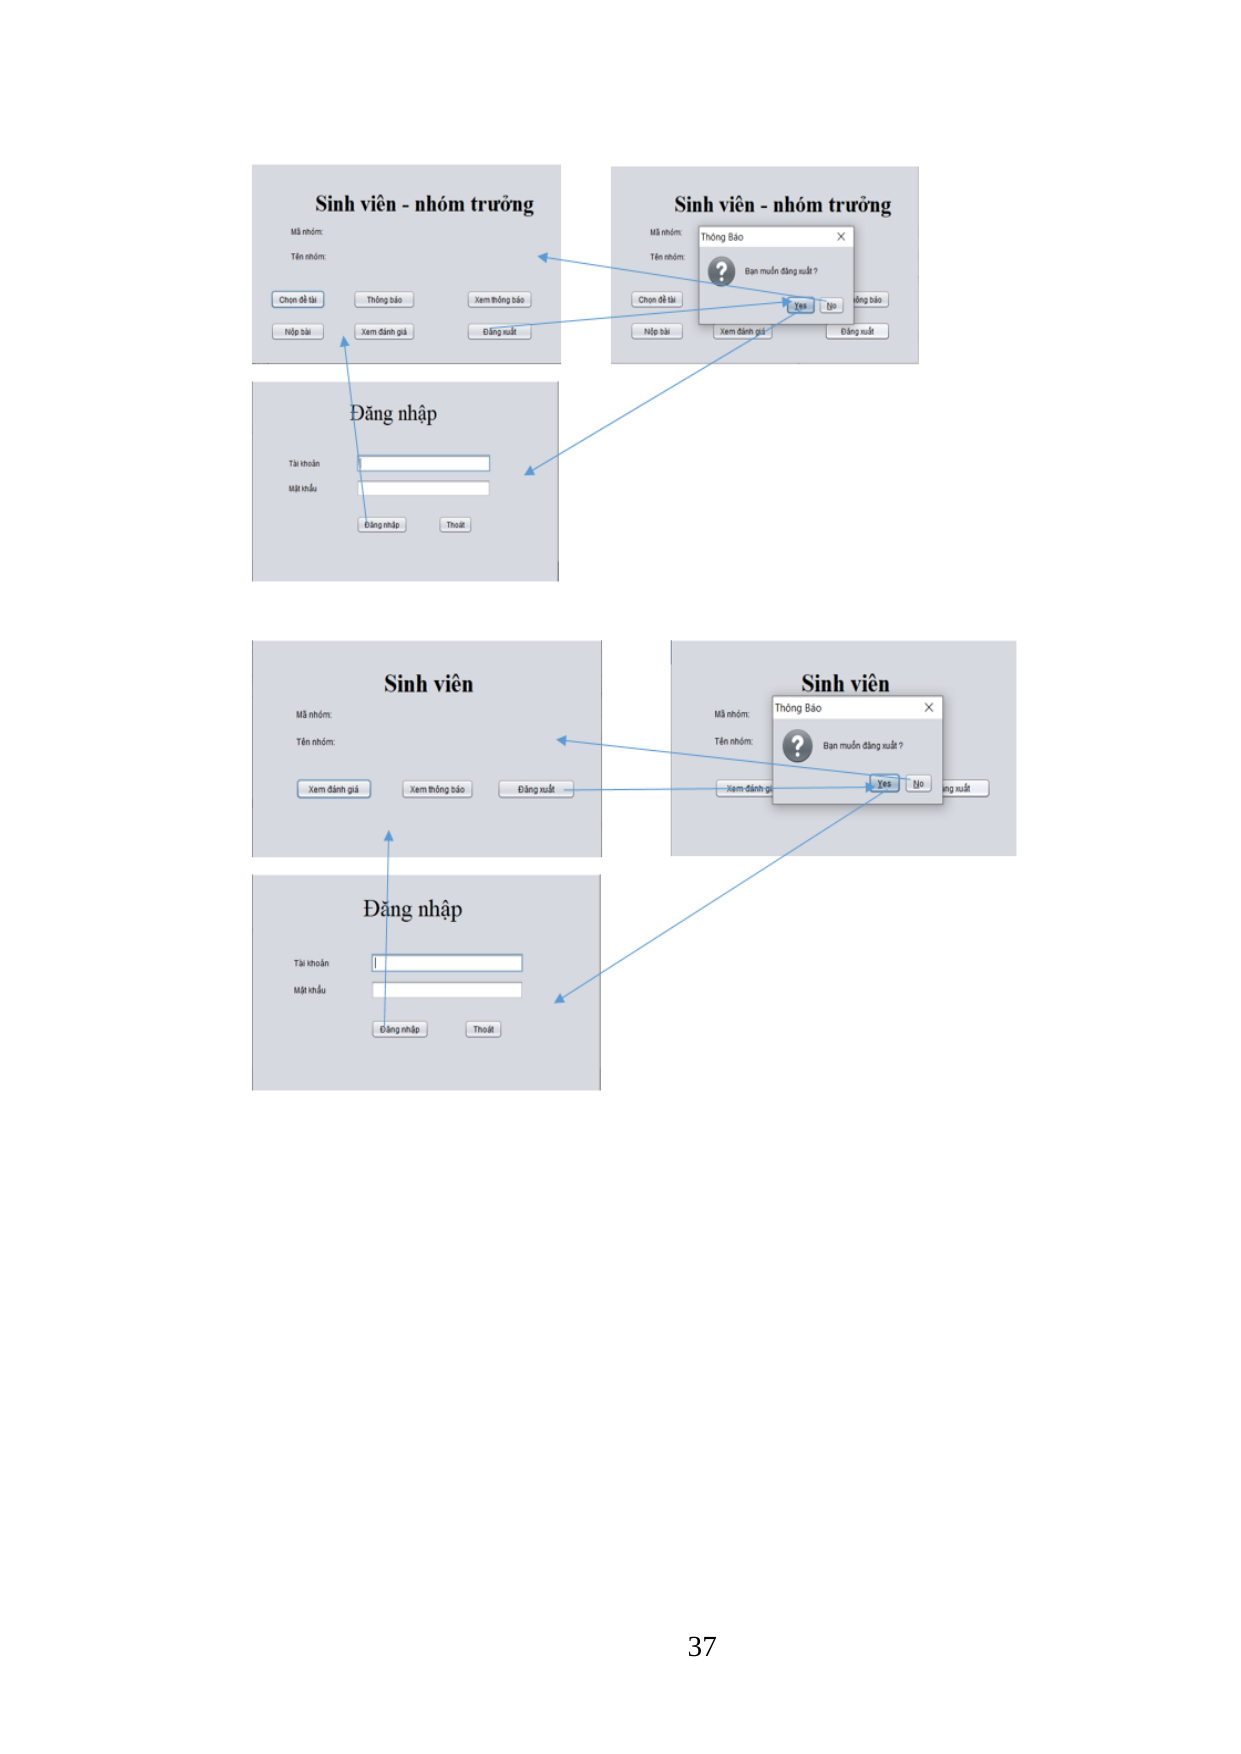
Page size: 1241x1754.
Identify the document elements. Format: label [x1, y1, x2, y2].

picture [221, 147, 1053, 1104]
